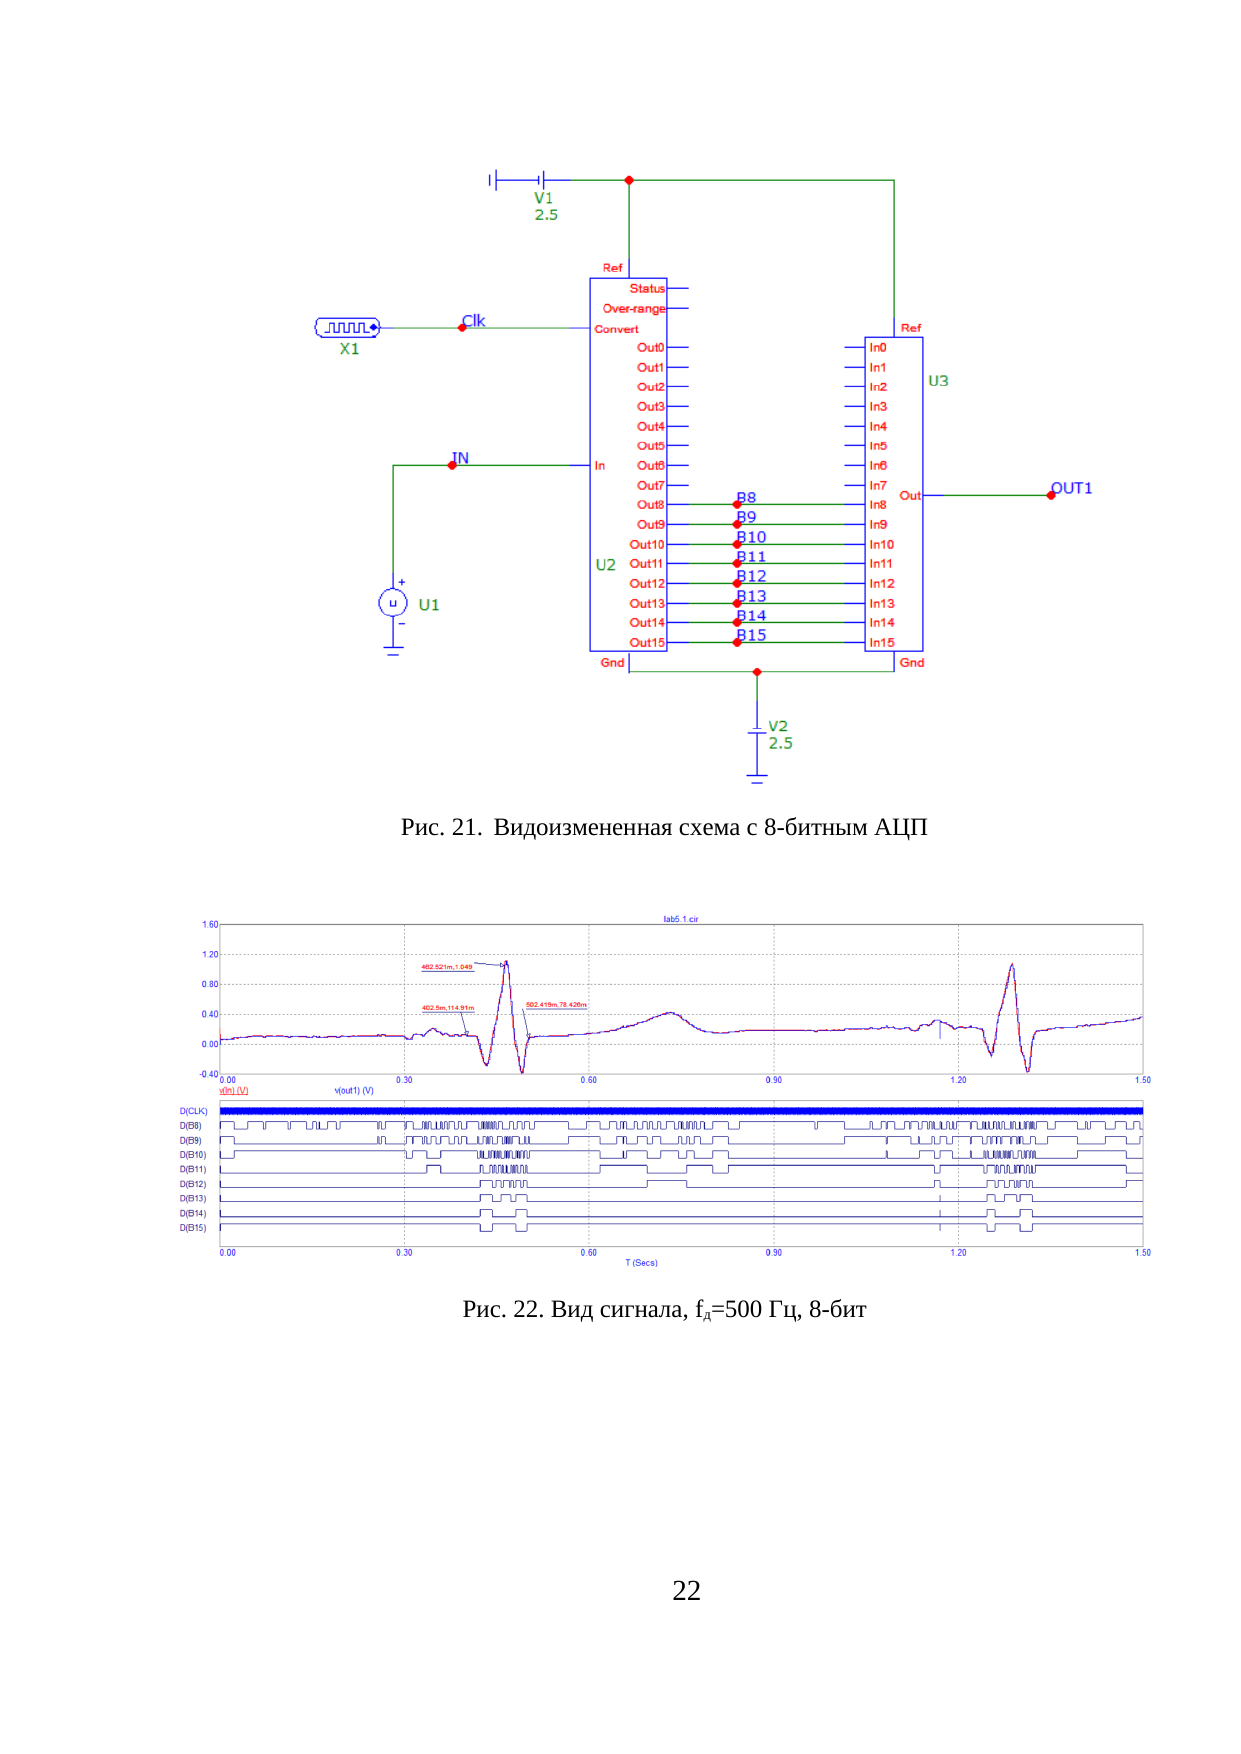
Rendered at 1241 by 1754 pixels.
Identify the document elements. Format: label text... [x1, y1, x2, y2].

text Рис. 21. Видоизмененная схема с 8-битным АЦП [177, 812, 1152, 841]
text Рис. 22. Вид сигнала, fд=500 Гц, 8-бит [177, 1294, 1152, 1322]
picture [274, 157, 1099, 786]
picture [177, 912, 1152, 1267]
